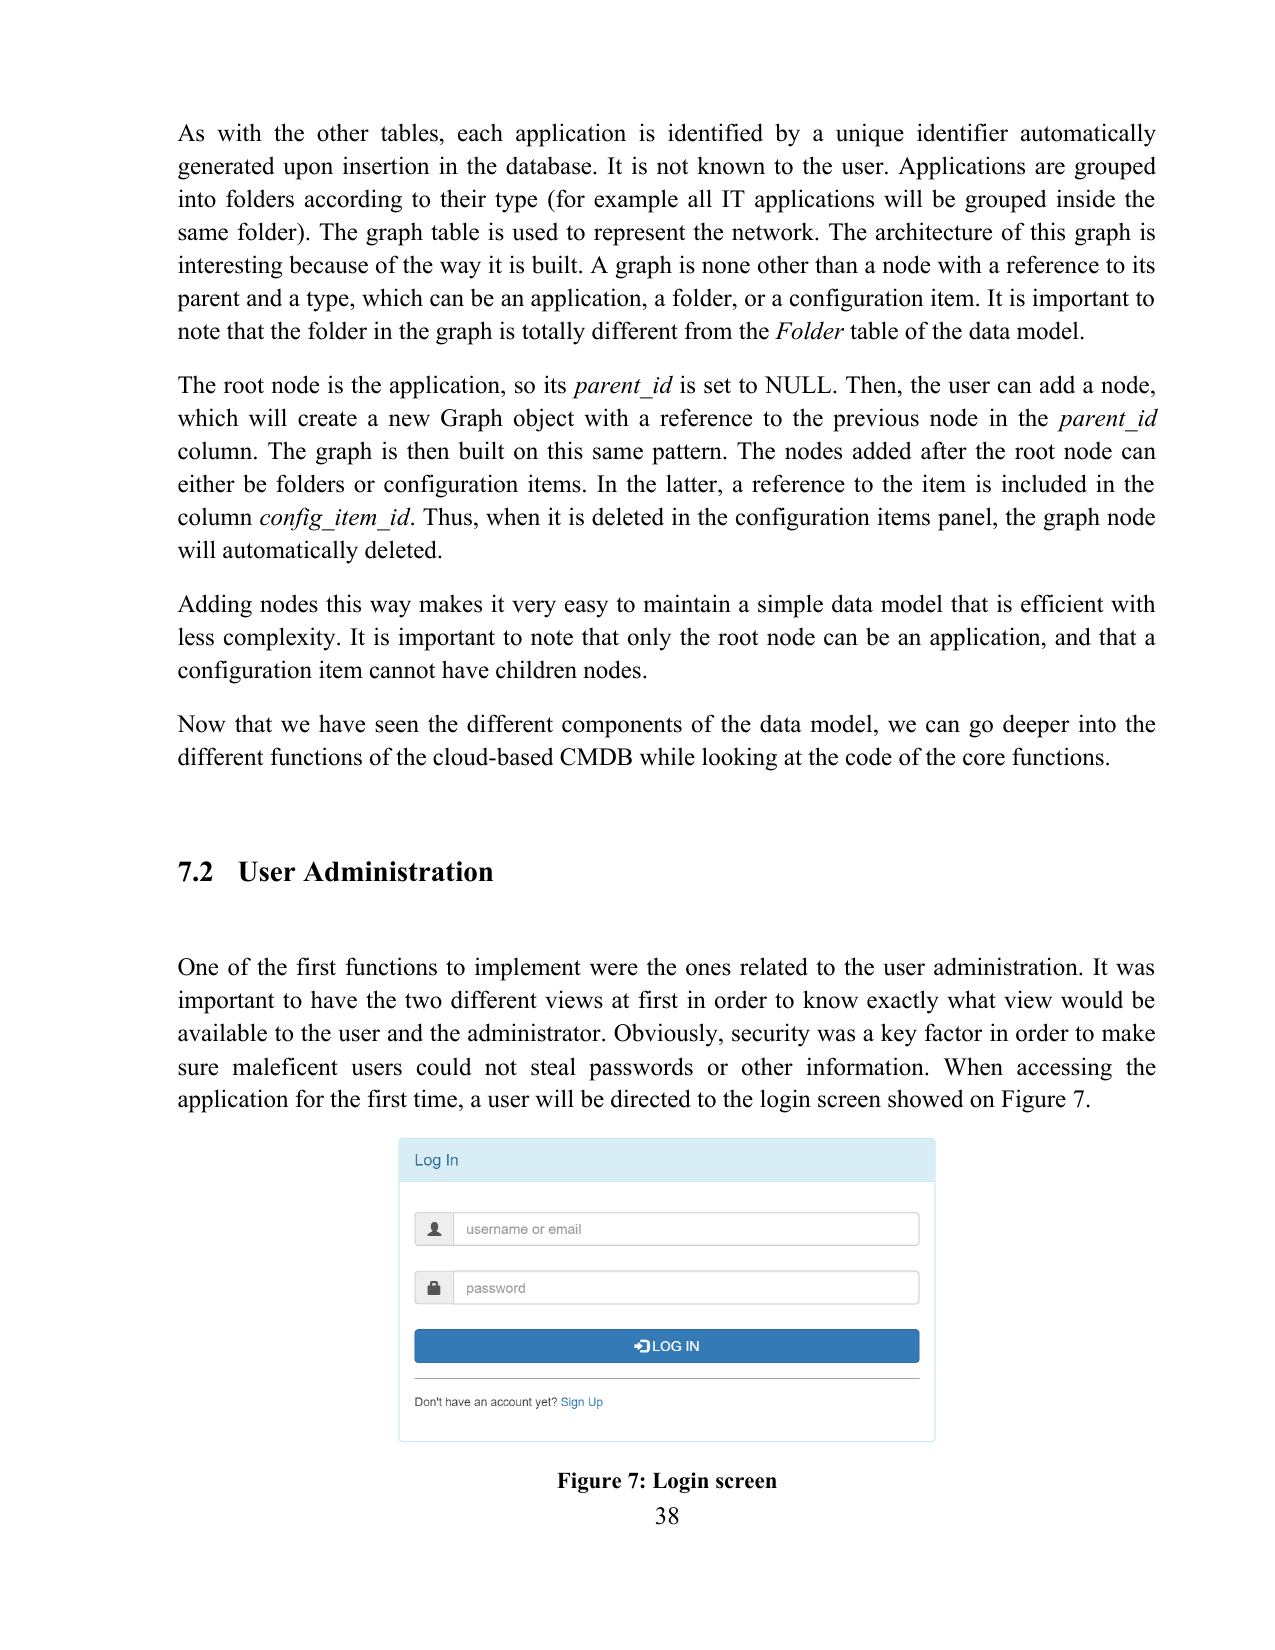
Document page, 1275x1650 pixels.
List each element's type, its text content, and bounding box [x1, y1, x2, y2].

text As with the other tables, each application is identified by a unique identifier automatically generated upon insertion in the database. It is not known to the user. Applications are grouped into folders according to their type (for example all IT applications will be grouped inside the same folder). The graph table is used to represent the network. The architecture of this graph is interesting because of the way it is built. A graph is none other than a node with a reference to its parent and a type, which can be an application, a folder, or a configuration item. It is important to note that the folder in the graph is totally different from the Folder table of the data model. [177, 118, 1157, 345]
text One of the first functions to implement were the ones related to the user administration. It was important to have the two different views at first in order to know exactly what view would be available to the user and the administrator. Obviously, security was a key factor in order to make sure maleficent users could not steal passwords or other information. When accessing the application for the first time, a user will be directed to the login screen showed on Figure 7. [177, 952, 1157, 1113]
text Figure 7: Login screen [177, 1467, 1157, 1494]
text Now that we have seen the different components of the data model, we can go deeper into the different functions of the cloud-based CMDB while looking at the code of the core functions. [177, 709, 1157, 771]
subtitle User Administration [177, 854, 1157, 887]
picture [397, 1138, 937, 1443]
text The root node is the application, so its parent_id is set to NULL. Then, the user can add a node, which will create a new Graph object with a reference to the previous node in the parent_id column. The graph is then built on this same pattern. The nodes added after the root node can either be folders or configuration items. In the latter, a reference to the item is included in the column config_item_id. Thus, when it is deleted in the configuration items panel, the graph node will automatically deleted. [177, 370, 1157, 564]
text Adding nodes this way makes it very easy to maintain a simple data model that is efficient with less complexity. It is important to note that only the root node can be an application, and that a configuration item cannot have children nodes. [177, 589, 1157, 684]
